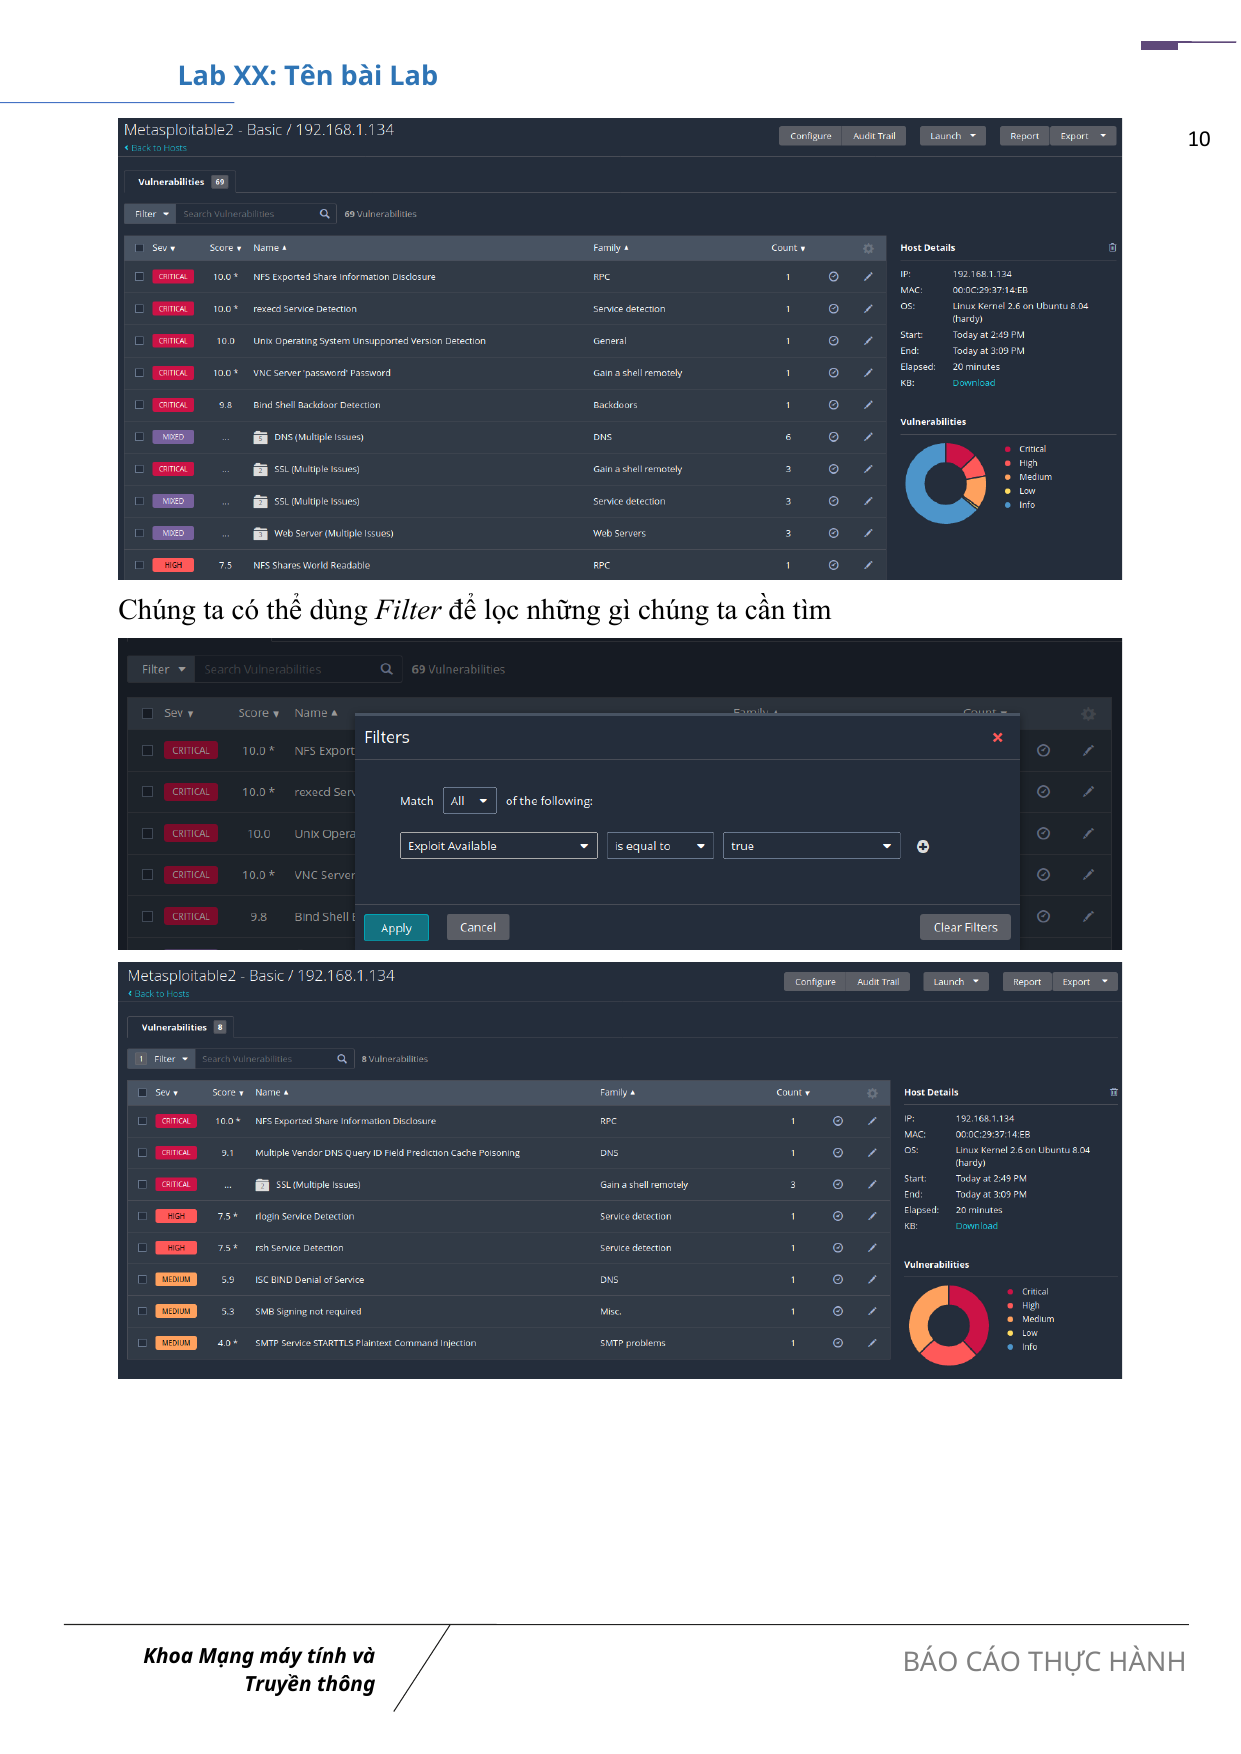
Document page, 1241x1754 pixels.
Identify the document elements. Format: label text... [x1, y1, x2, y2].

picture [118, 962, 1123, 1379]
picture [118, 118, 1123, 580]
text Chúng ta có thể dùng Filter để lọc những gì chúng ta cần tìm [118, 592, 1122, 626]
picture [118, 638, 1123, 950]
